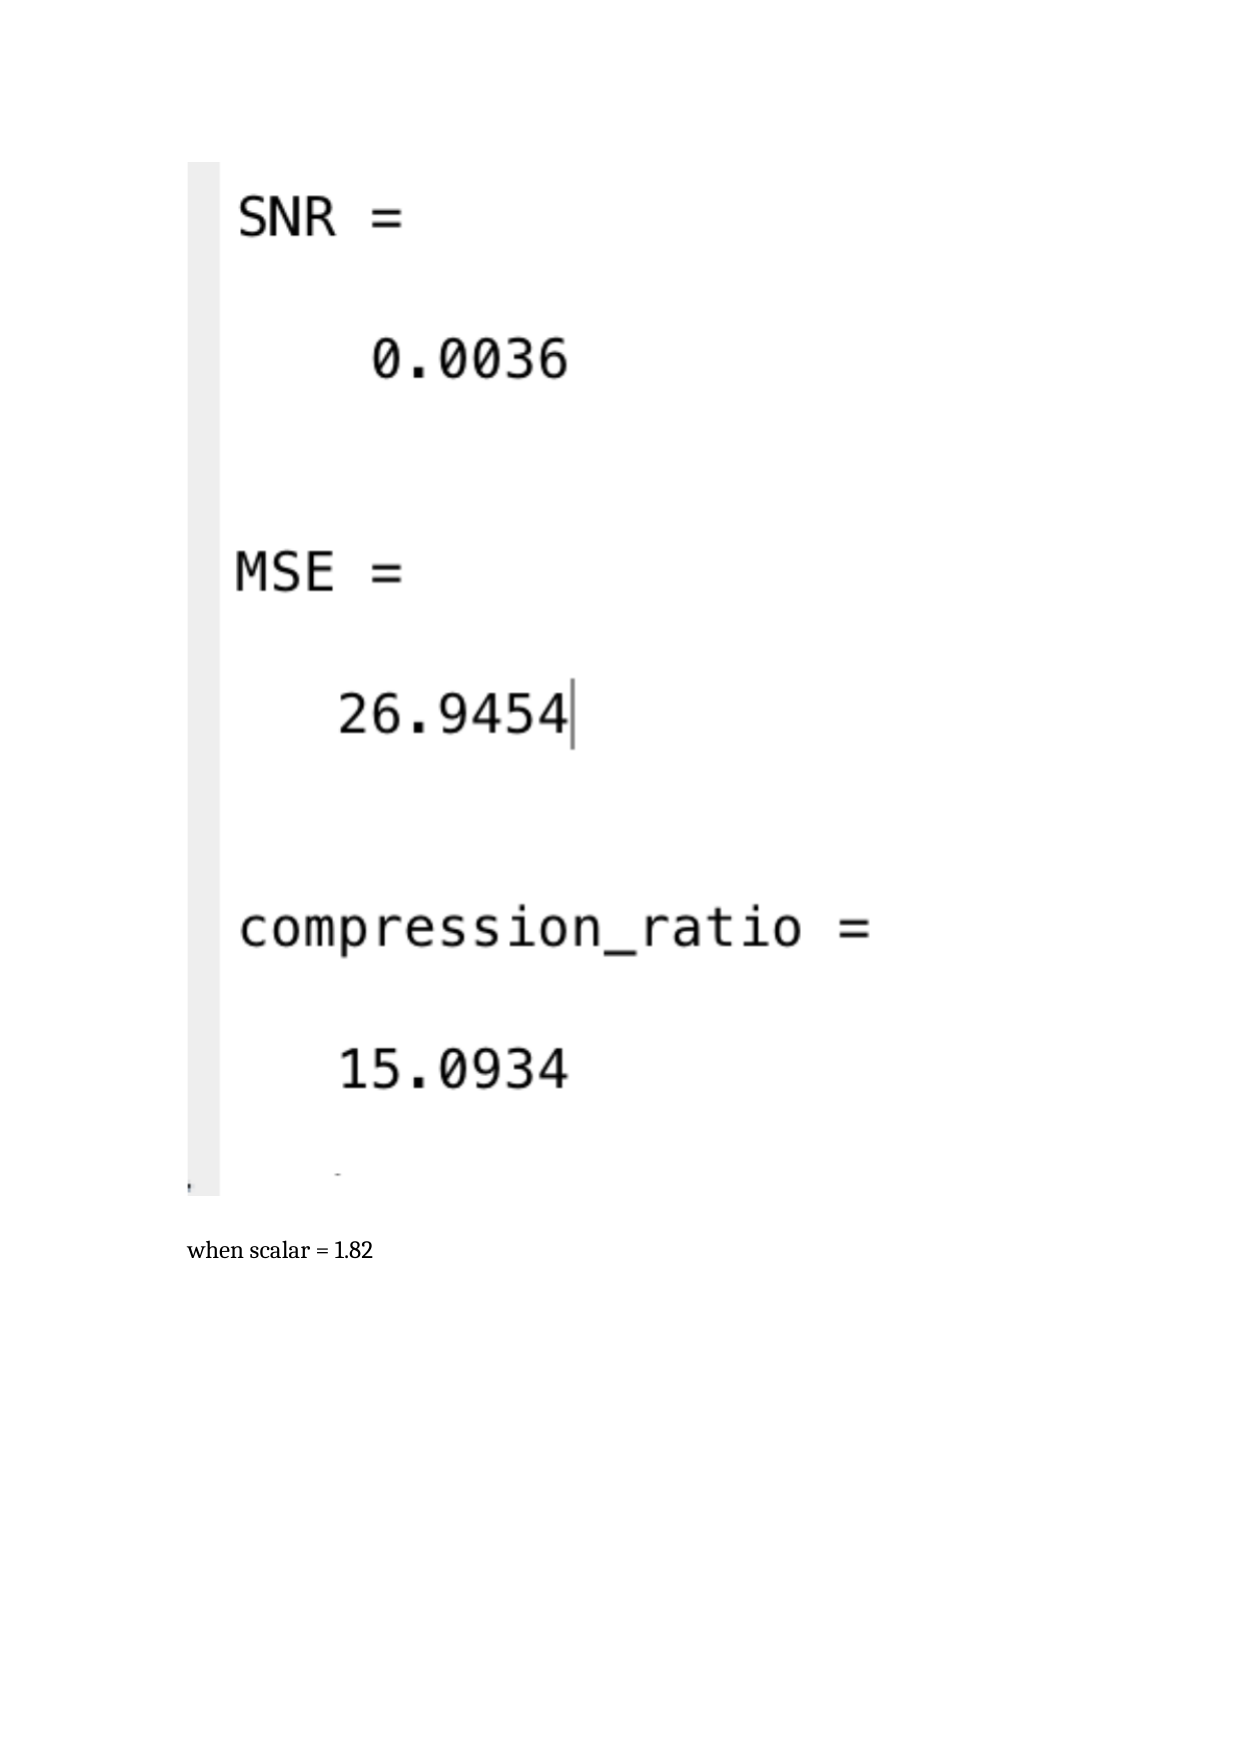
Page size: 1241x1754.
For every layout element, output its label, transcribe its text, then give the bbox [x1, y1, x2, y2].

text when scalar = 1.82 [187, 1234, 1053, 1267]
picture [187, 162, 1025, 1196]
